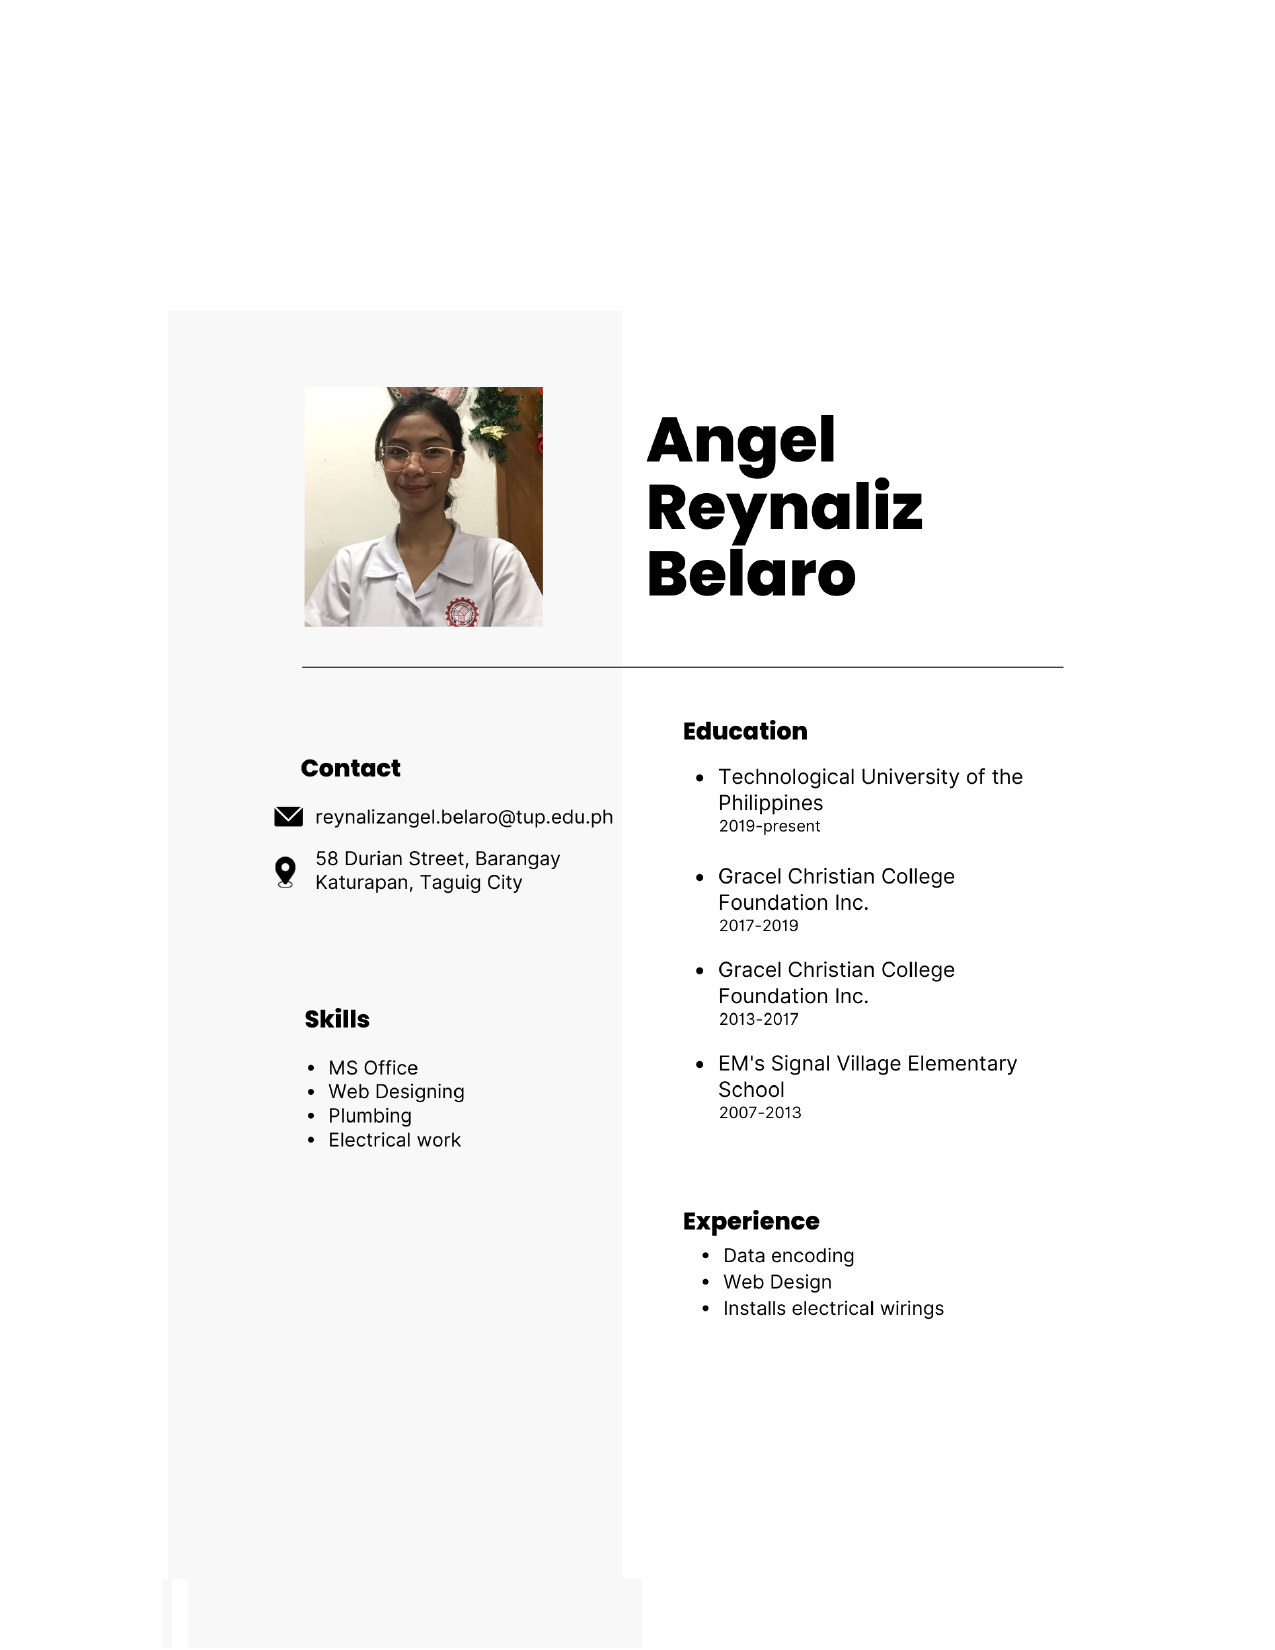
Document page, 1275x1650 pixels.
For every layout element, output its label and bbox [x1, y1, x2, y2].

picture [139, 235, 1119, 1645]
